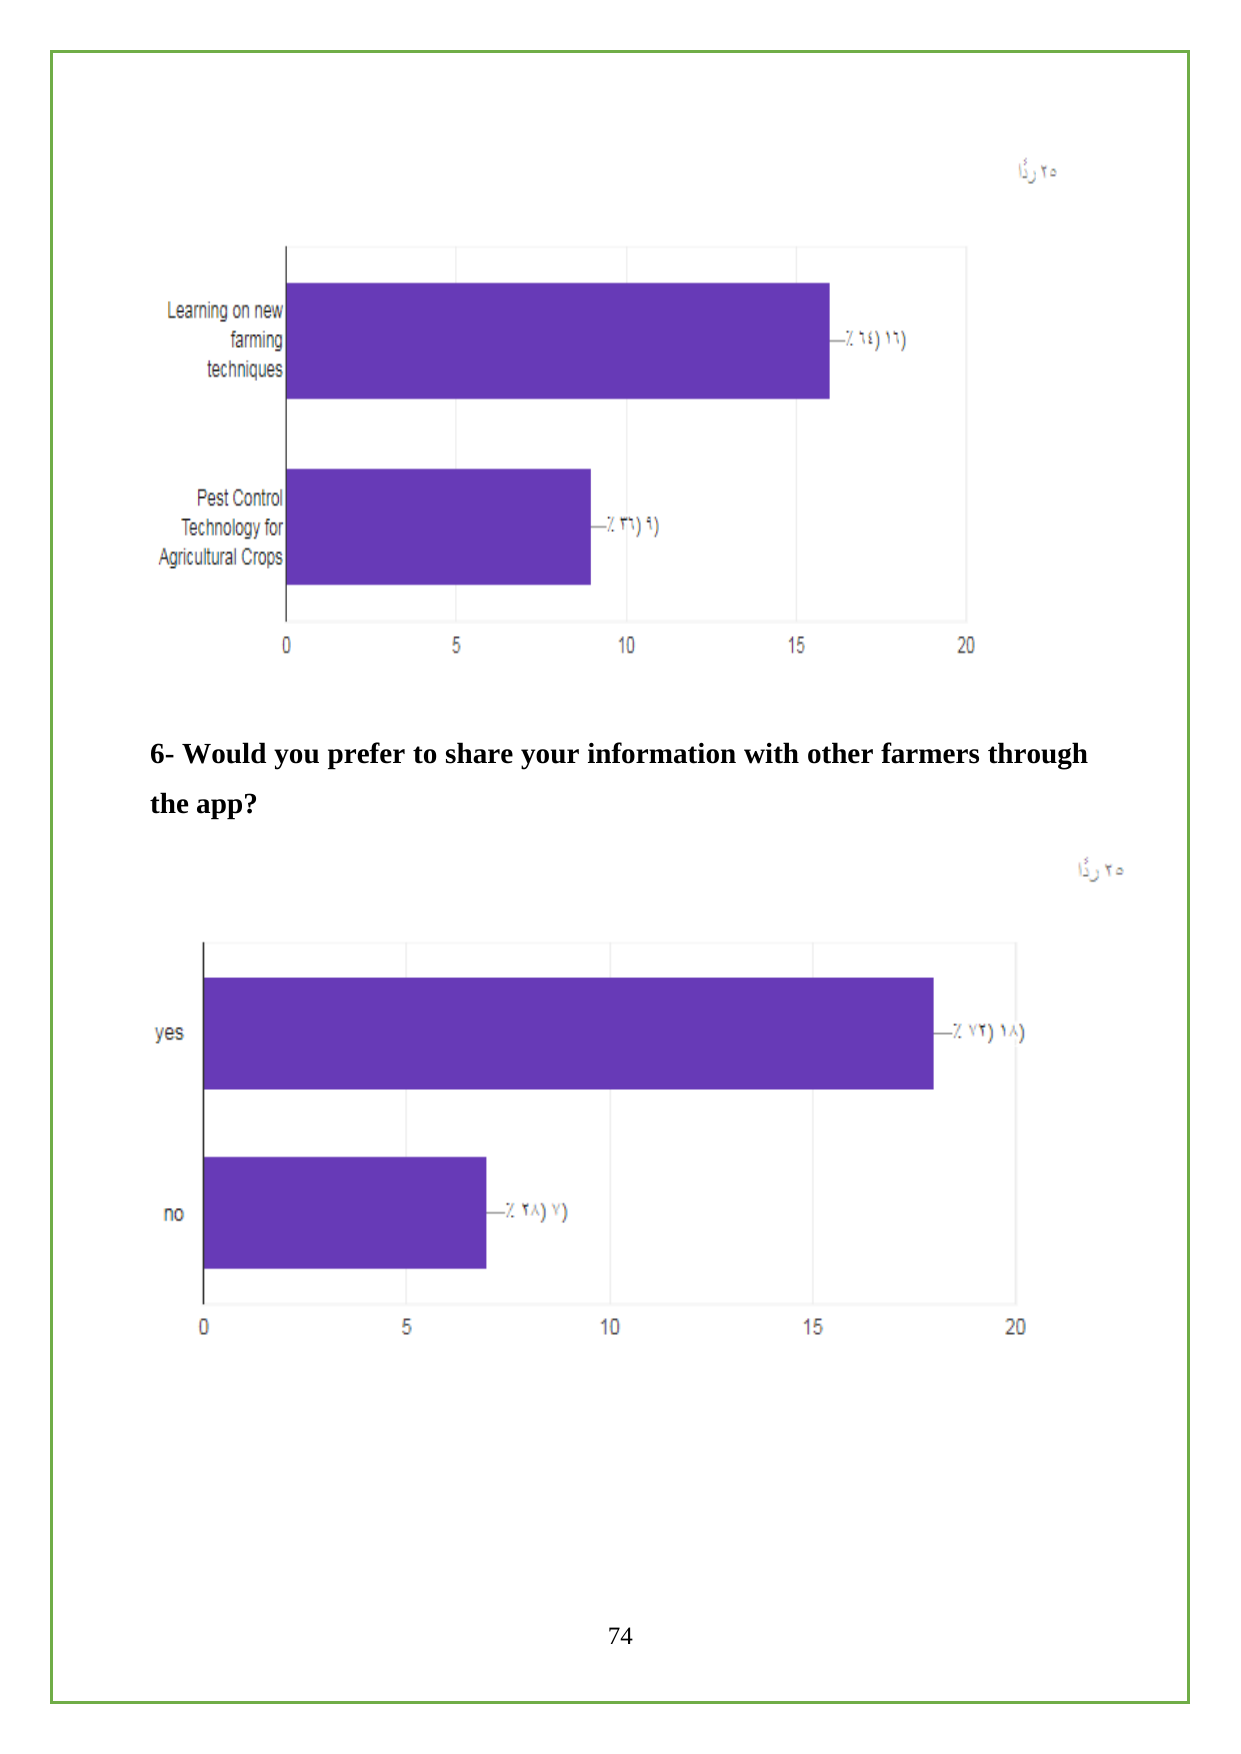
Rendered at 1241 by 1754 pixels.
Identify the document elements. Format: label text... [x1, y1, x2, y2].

picture [150, 150, 1066, 705]
picture [150, 853, 1135, 1397]
text 6- Would you prefer to share your information with other farmers through the app? [150, 736, 1090, 819]
